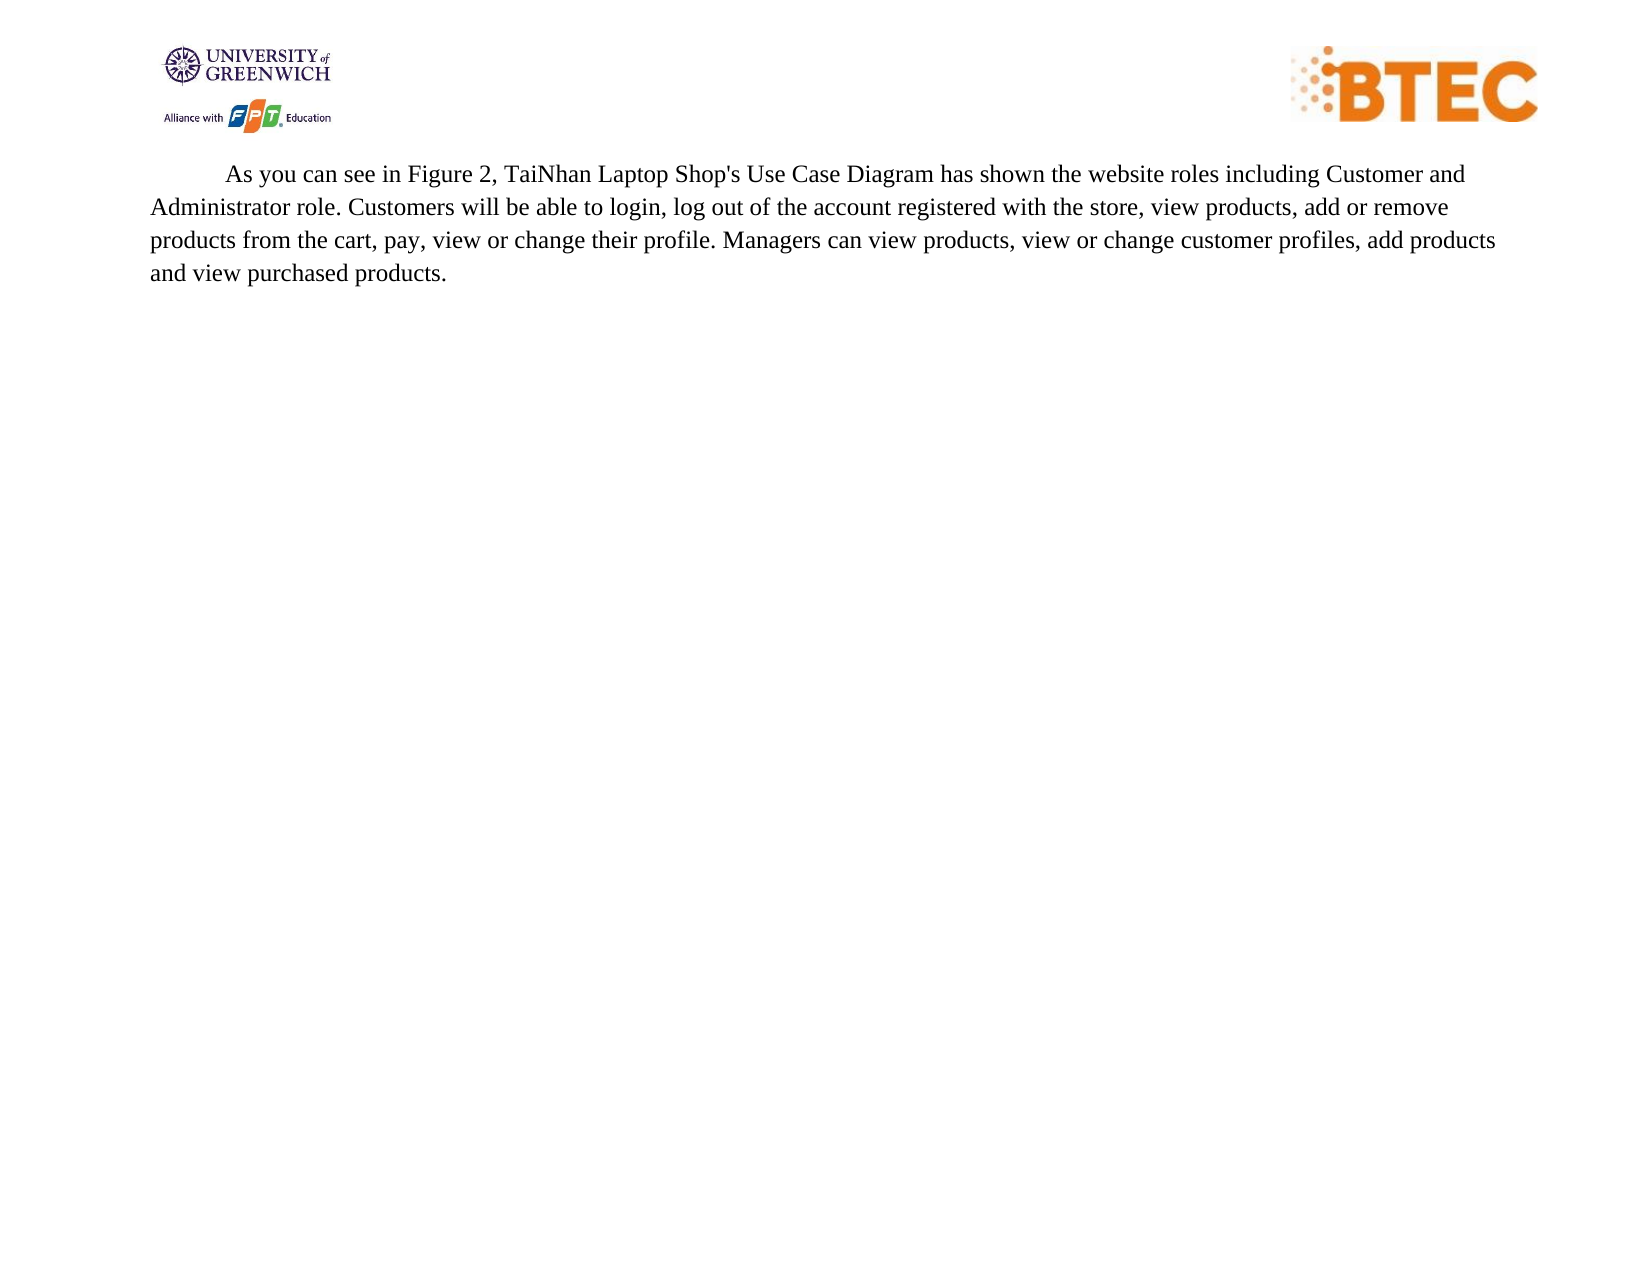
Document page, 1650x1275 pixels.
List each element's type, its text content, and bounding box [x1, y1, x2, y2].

picture [1290, 46, 1538, 122]
picture [150, 32, 343, 144]
text As you can see in Figure 2, TaiNhan Laptop Shop's Use Case Diagram has shown the website roles including Customer and Administrator role. Customers will be able to login, log out of the account registered with the store, view products, add or remove products from the cart, pay, view or change their profile. Managers can view products, view or change customer profiles, add products and view purchased products. [150, 159, 1500, 287]
